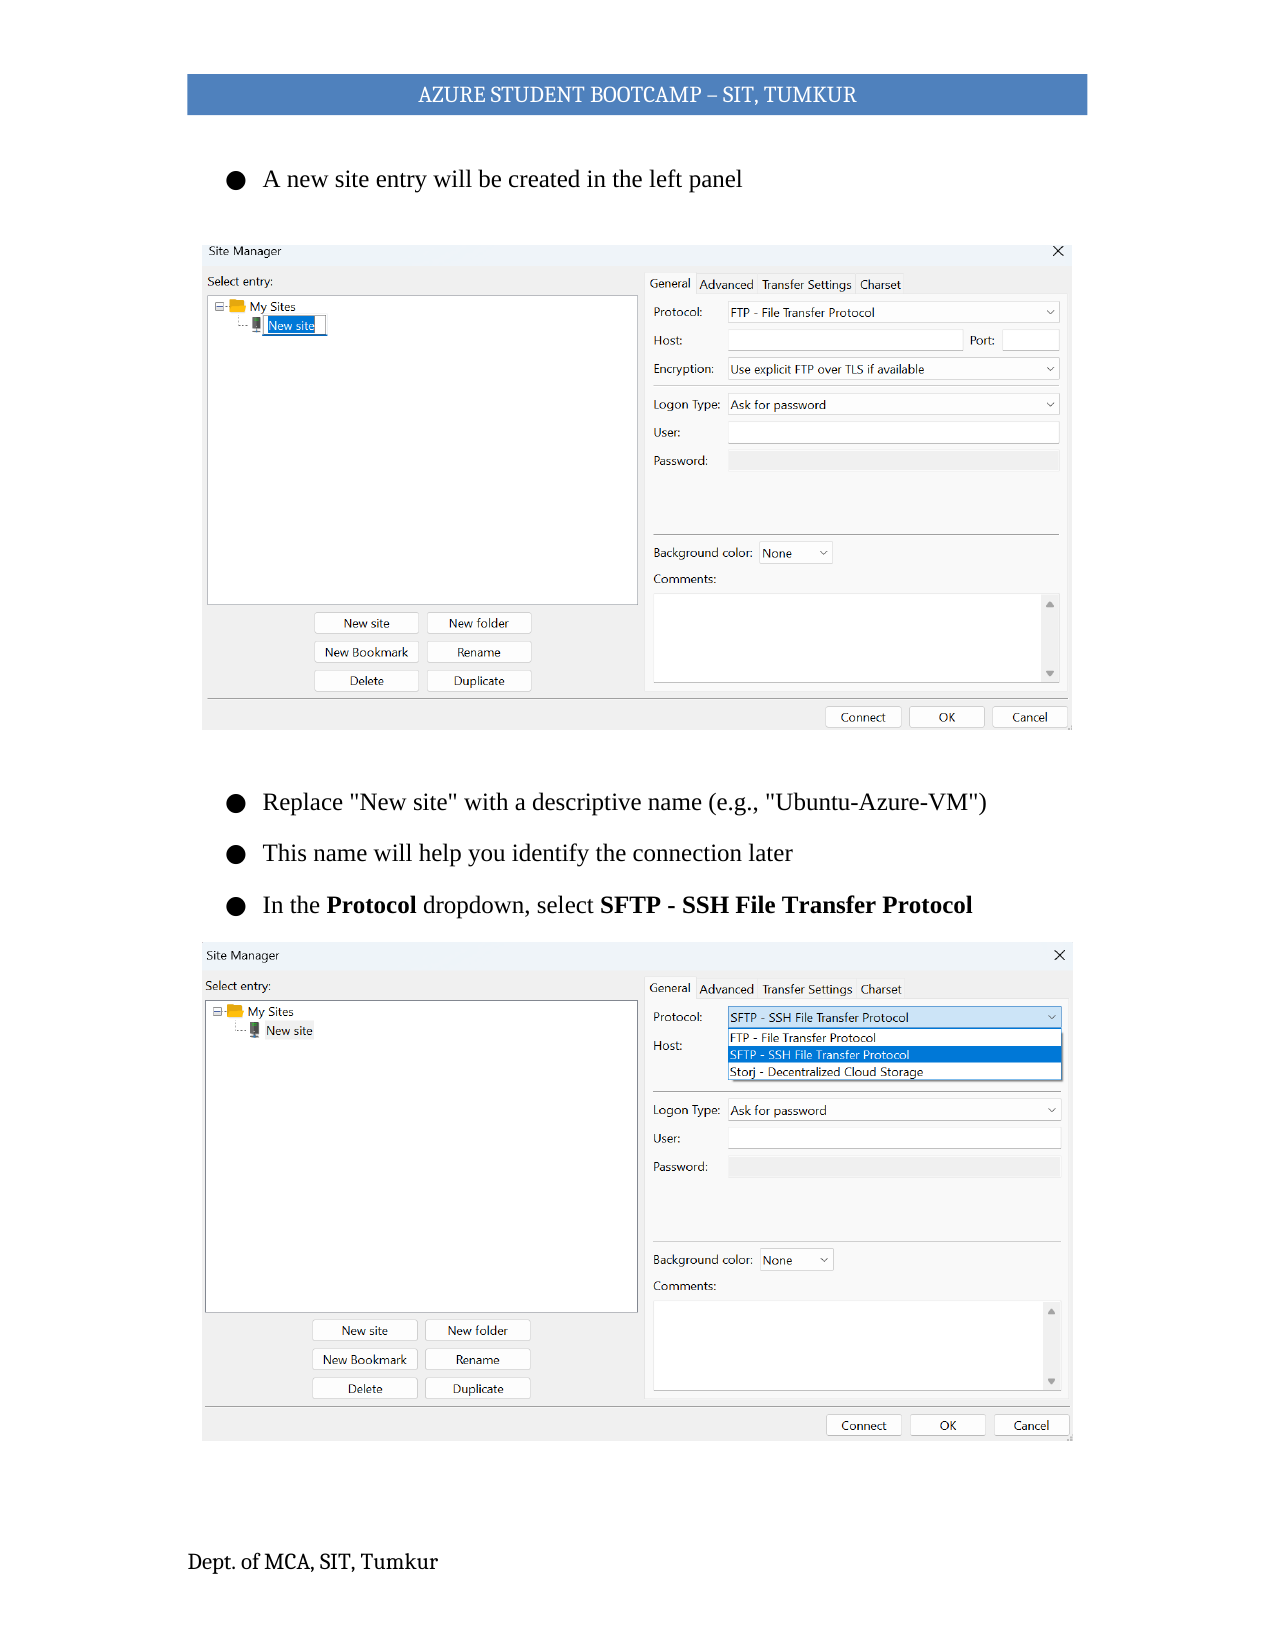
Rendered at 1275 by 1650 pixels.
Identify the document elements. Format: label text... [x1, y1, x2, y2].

list This name will help you identify the connection later [225, 825, 1087, 876]
picture [202, 245, 1072, 730]
list Replace "New site" with a descriptive name (e.g., "Ubuntu-Azure-VM") [225, 774, 1087, 825]
list In the Protocol dropdown, select SFTP - SSH File Transfer Protocol [225, 876, 1087, 927]
picture [202, 942, 1073, 1441]
list A new site entry will be created in the left panel [225, 150, 1087, 201]
